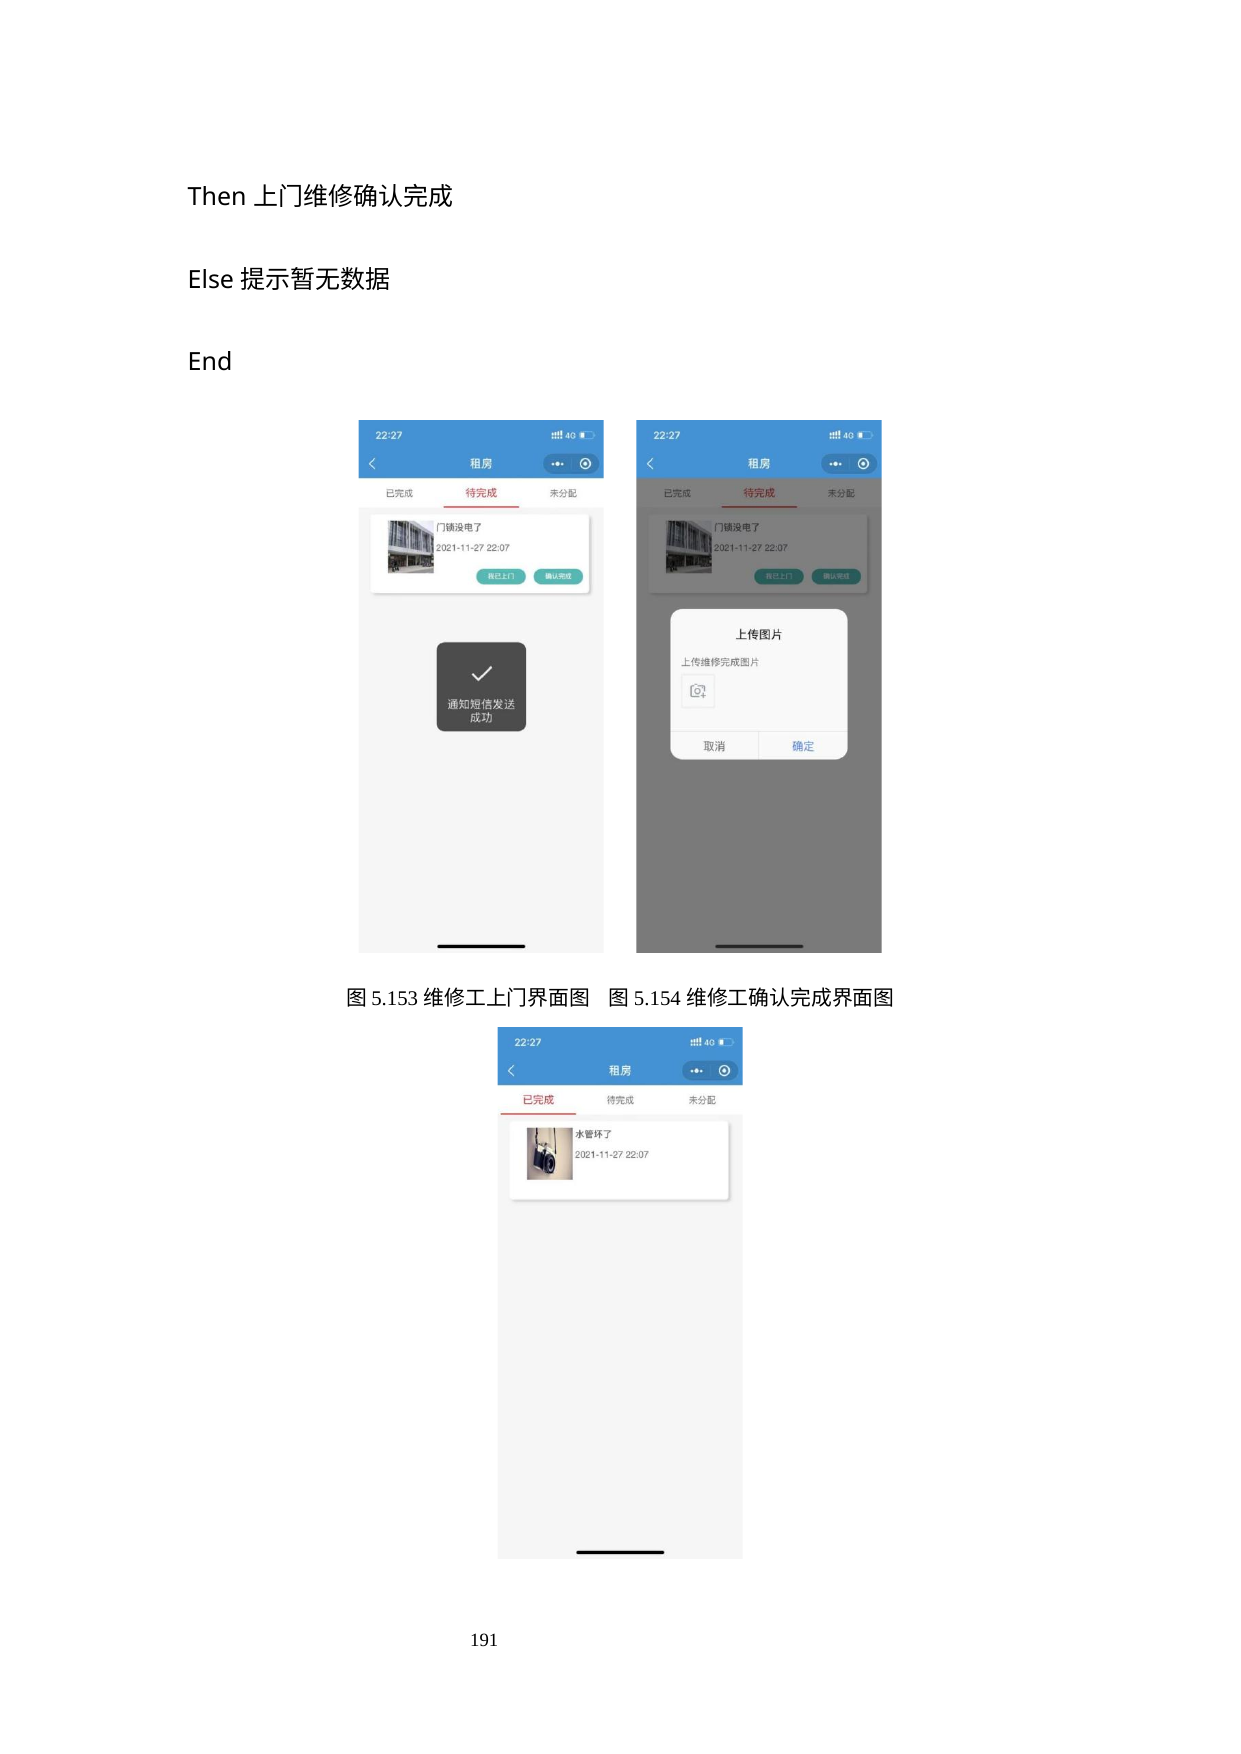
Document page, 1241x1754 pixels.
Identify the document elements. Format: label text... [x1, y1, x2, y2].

text Else 提示暂无数据 [187, 245, 1053, 310]
text End [187, 328, 1053, 393]
picture [358, 420, 604, 953]
picture [636, 420, 882, 953]
text 图5.153 维修工上门界面图 图5.154 维修工确认完成界面图 [187, 980, 1053, 1012]
text Then 上门维修确认完成 [187, 162, 1053, 227]
picture [497, 1027, 743, 1559]
